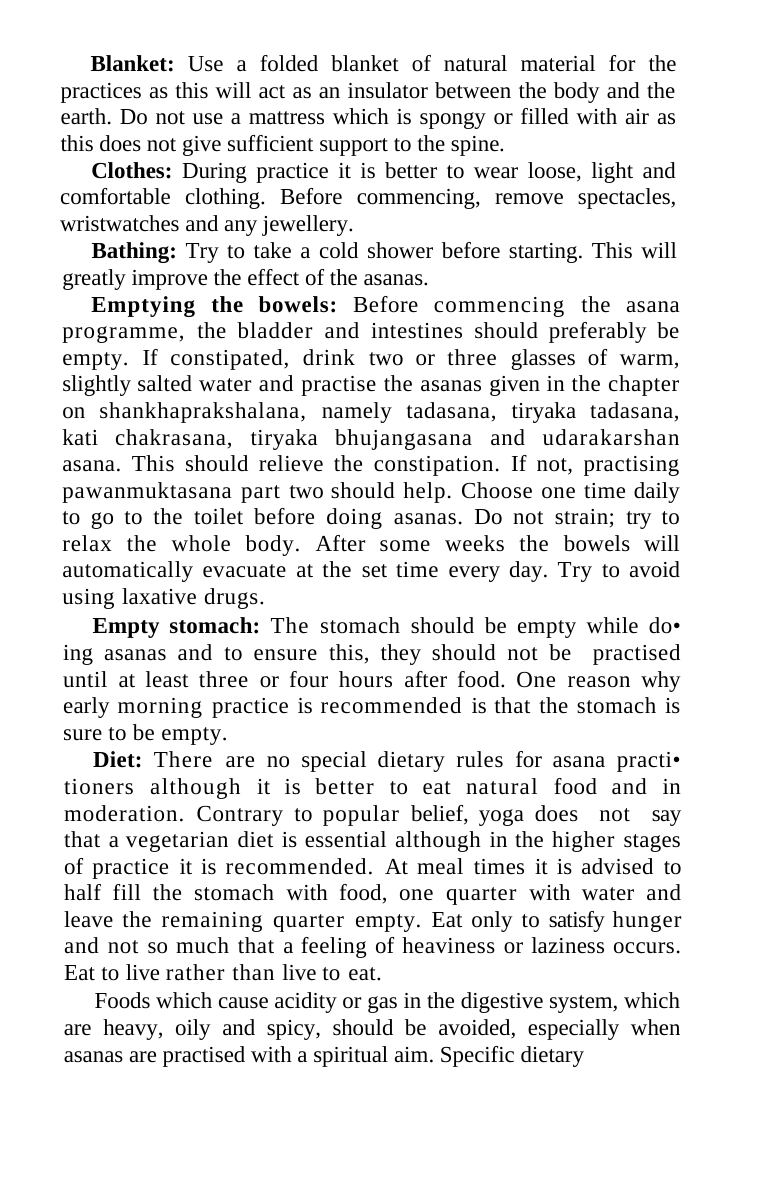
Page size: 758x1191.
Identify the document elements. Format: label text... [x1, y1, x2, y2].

text Diet: There are no special dietary rules for asana practi• tioners although it is better to eat natural food and in moderation. Contrary to popular belief, yoga does not say that a vegetarian diet is essential although in the higher stages of practice it is recommended. At meal times it is advised to half fill the stomach with food, one quarter with water and leave the remaining quarter empty. Eat only to satisfy hunger and not so much that a feeling of heaviness or laziness occurs. Eat to live rather than live to eat. [64, 746, 681, 985]
text Blanket: Use a folded blanket of natural material for the practices as this will act as an insulator between the body and the earth. Do not use a mattress which is spongy or filled with air as this does not give sufficient support to the spine. [60, 50, 677, 156]
text Clothes: During practice it is better to wear loose, light and comfortable clothing. Before commencing, remove spectacles, wristwatches and any jewellery. [60, 157, 677, 236]
text Empty stomach: The stomach should be empty while do• ing asanas and to ensure this, they should not be practised until at least three or four hours after food. One reason why early morning practice is recommended is that the stomach is sure to be empty. [63, 612, 681, 745]
text Bathing: Try to take a cold shower before starting. This will greatly improve the effect of the asanas. [62, 237, 678, 290]
text Emptying the bowels: Before commencing the asana programme, the bladder and intestines should preferably be empty. If constipated, drink two or three glasses of warm, slightly salted water and practise the asanas given in the chapter on shankhaprakshalana, namely tadasana, tiryaka tadasana, kati chakrasana, tiryaka bhujangasana and udarakarshan asana. This should relieve the constipation. If not, practising pawanmuktasana part two should help. Choose one time daily to go to the toilet before doing asanas. Do not strain; try to relax the whole body. After some weeks the bowels will automatically evacuate at the set time every day. Try to avoid using laxative drugs. [62, 291, 680, 609]
text Foods which cause acidity or gas in the digestive system, which are heavy, oily and spicy, should be avoided, especially when asanas are practised with a spiritual aim. Specific dietary [63, 988, 681, 1067]
